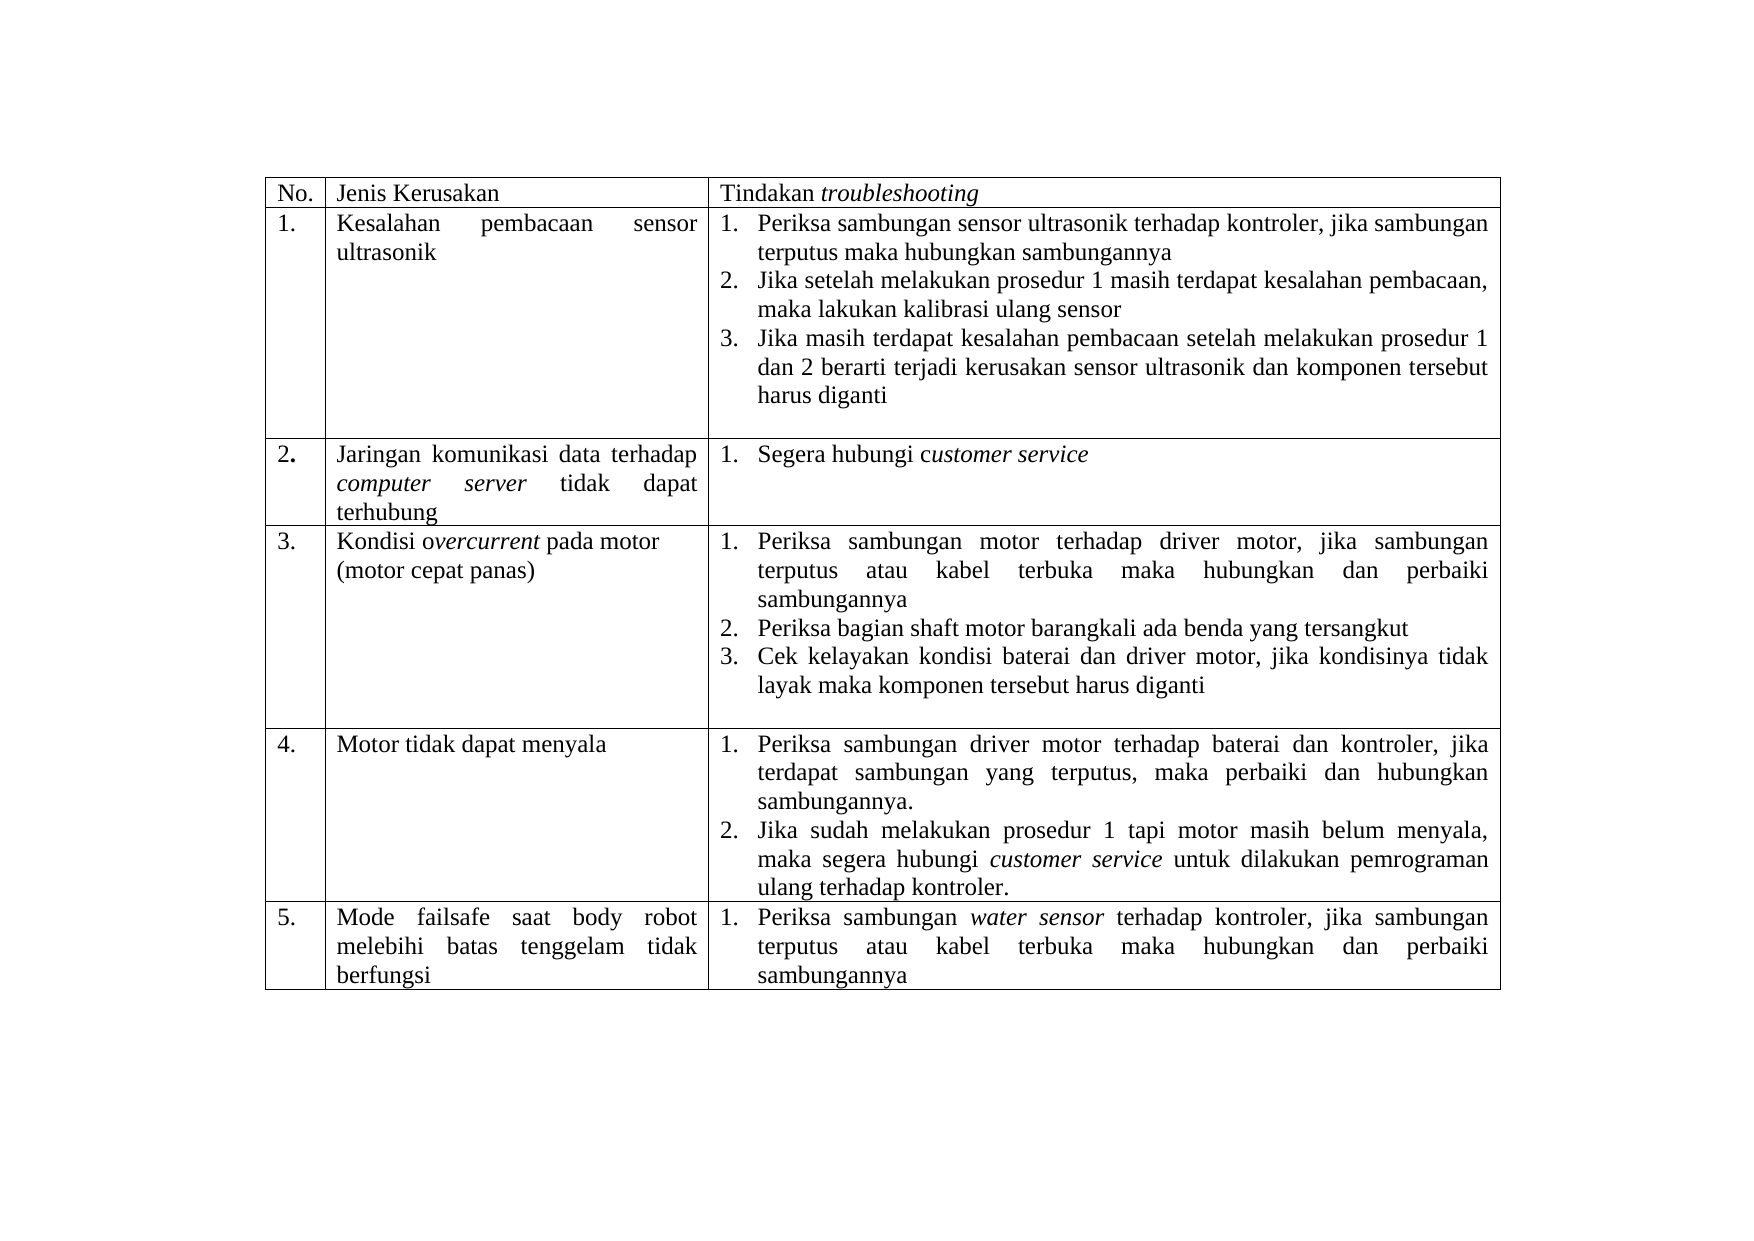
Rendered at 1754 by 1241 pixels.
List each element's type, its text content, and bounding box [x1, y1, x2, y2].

table_header Tindakan troubleshooting [709, 178, 1500, 207]
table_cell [326, 902, 708, 988]
table_cell 1. [266, 208, 325, 438]
table_cell 2. [266, 439, 325, 525]
table_cell 3. [266, 526, 325, 728]
table_cell Periksa sambungan motor terhadap driver motor, jika sambungan terputus atau kabel terbuka maka hubungkan dan perbaiki sambungannya Periksa bagian shaft motor barangkali ada benda yang tersangkut Cek kelayakan kondisi baterai dan driver motor, jika kondisinya tidak layak maka komponen tersebut harus diganti [709, 526, 1500, 728]
table_cell Periksa sambungan driver motor terhadap baterai dan kontroler, jika terdapat sambungan yang terputus, maka perbaiki dan hubungkan sambungannya. Jika sudah melakukan prosedur 1 tapi motor masih belum menyala, maka segera hubungi customer service untuk dilakukan pemrograman ulang terhadap kontroler. [709, 729, 1500, 901]
table_cell Kesalahan pembacaan sensor ultrasonik [326, 208, 708, 438]
table_cell Motor tidak dapat menyala [326, 729, 708, 901]
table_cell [709, 902, 1500, 988]
table_cell Periksa sambungan sensor ultrasonik terhadap kontroler, jika sambungan terputus maka hubungkan sambungannya Jika setelah melakukan prosedur 1 masih terdapat kesalahan pembacaan, maka lakukan kalibrasi ulang sensor Jika masih terdapat kesalahan pembacaan setelah melakukan prosedur 1 dan 2 berarti terjadi kerusakan sensor ultrasonik dan komponen tersebut harus diganti [709, 208, 1500, 438]
table_header Jenis Kerusakan [326, 178, 708, 207]
table_cell Jaringan komunikasi data terhadap computer server tidak dapat terhubung [326, 439, 708, 525]
table_cell 5. [266, 902, 325, 988]
table_cell Kondisi overcurrent pada motor (motor cepat panas) [326, 526, 708, 728]
table_cell Segera hubungi customer service [709, 439, 1500, 525]
table_cell 4. [266, 729, 325, 901]
table_header No. [266, 178, 325, 207]
